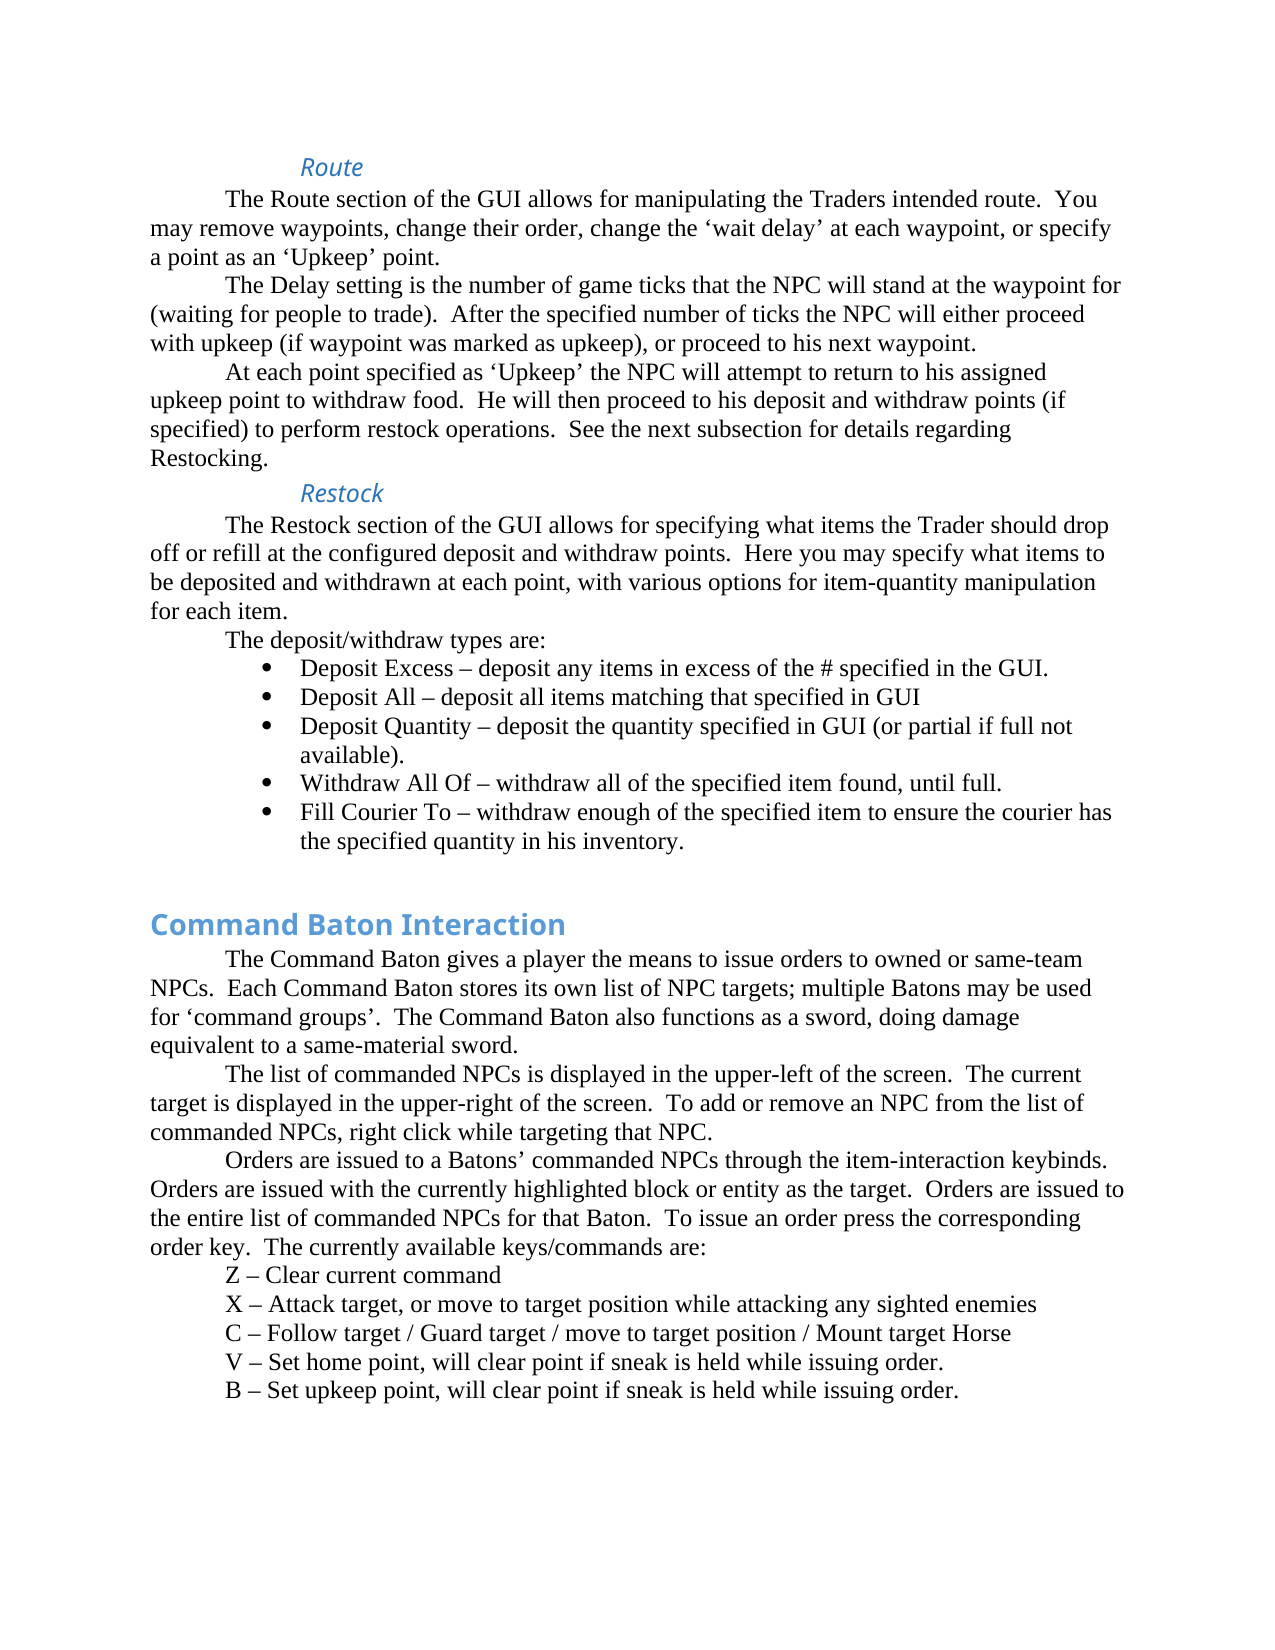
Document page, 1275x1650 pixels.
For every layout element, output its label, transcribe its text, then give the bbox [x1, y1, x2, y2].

text Z – Clear current command [150, 1260, 1125, 1289]
text The Delay setting is the number of game ticks that the NPC will stand at the waypoint for (waiting for people to trade). After the specified number of ticks the NPC will either proceed with upkeep (if waypoint was marked as upkeep), or proceed to his next waypoint. [150, 270, 1125, 357]
subtitle Route [225, 150, 1125, 184]
list Deposit All – deposit all items matching that specified in GUI [262, 682, 1125, 711]
text At each point specified as ‘Upkeep’ the NPC will attempt to return to his assigned upkeep point to withdraw food. He will then proceed to his deposit and withdraw points (if specified) to perform restock operations. See the next subsection for details regarding Restocking. [150, 357, 1125, 472]
list Withdraw All Of – withdraw all of the specified item found, until full. [262, 768, 1125, 797]
text C – Follow target / Guard target / move to target position / Mount target Horse [150, 1318, 1125, 1347]
text The list of commanded NPCs is displayed in the upper-left of the screen. The current target is displayed in the upper-right of the screen. To add or remove an NPC from the list of commanded NPCs, right click while targeting that NPC. [150, 1059, 1125, 1145]
text The Restock section of the GUI allows for specifying what items the Trader should drop off or refill at the configured deposit and withdraw points. Here you may specify what items to be deposited and withdrawn at each point, with various options for item-quantity manipulation for each item. [150, 510, 1125, 625]
text V – Set home point, will clear point if sneak is held while issuing order. [150, 1347, 1125, 1375]
subtitle Command Baton Interaction [150, 904, 1125, 944]
text B – Set upkeep point, will clear point if sneak is held while issuing order. [150, 1375, 1125, 1404]
text X – Attack target, or move to target position while attacking any sighted enemies [150, 1289, 1125, 1318]
list Deposit Quantity – deposit the quantity specified in GUI (or partial if full not available). [262, 711, 1125, 768]
text The Command Baton gives a player the means to issue orders to owned or same-team NPCs. Each Command Baton stores its own list of NPC targets; multiple Batons may be used for ‘command groups’. The Command Baton also functions as a sword, doing damage equivalent to a same-material sword. [150, 944, 1125, 1059]
text The Route section of the GUI allows for manipulating the Traders intended route. You may remove waypoints, change their order, change the ‘wait delay’ at each waypoint, or specify a point as an ‘Upkeep’ point. [150, 184, 1125, 270]
text The deposit/withdraw types are: [150, 625, 1125, 653]
subtitle Restock [225, 476, 1125, 510]
text Orders are issued to a Batons’ commanded NPCs through the item-interaction keybinds. Orders are issued with the currently highlighted block or entity as the target. Orders are issued to the entire list of commanded NPCs for that Baton. To issue an order press the corresponding order key. The currently available keys/commands are: [150, 1145, 1125, 1260]
list Fill Courier To – withdraw enough of the specified item to ensure the courier has the specified quantity in his inventory. [262, 797, 1125, 855]
list Deposit Excess – deposit any items in excess of the # specified in the GUI. [262, 653, 1125, 682]
